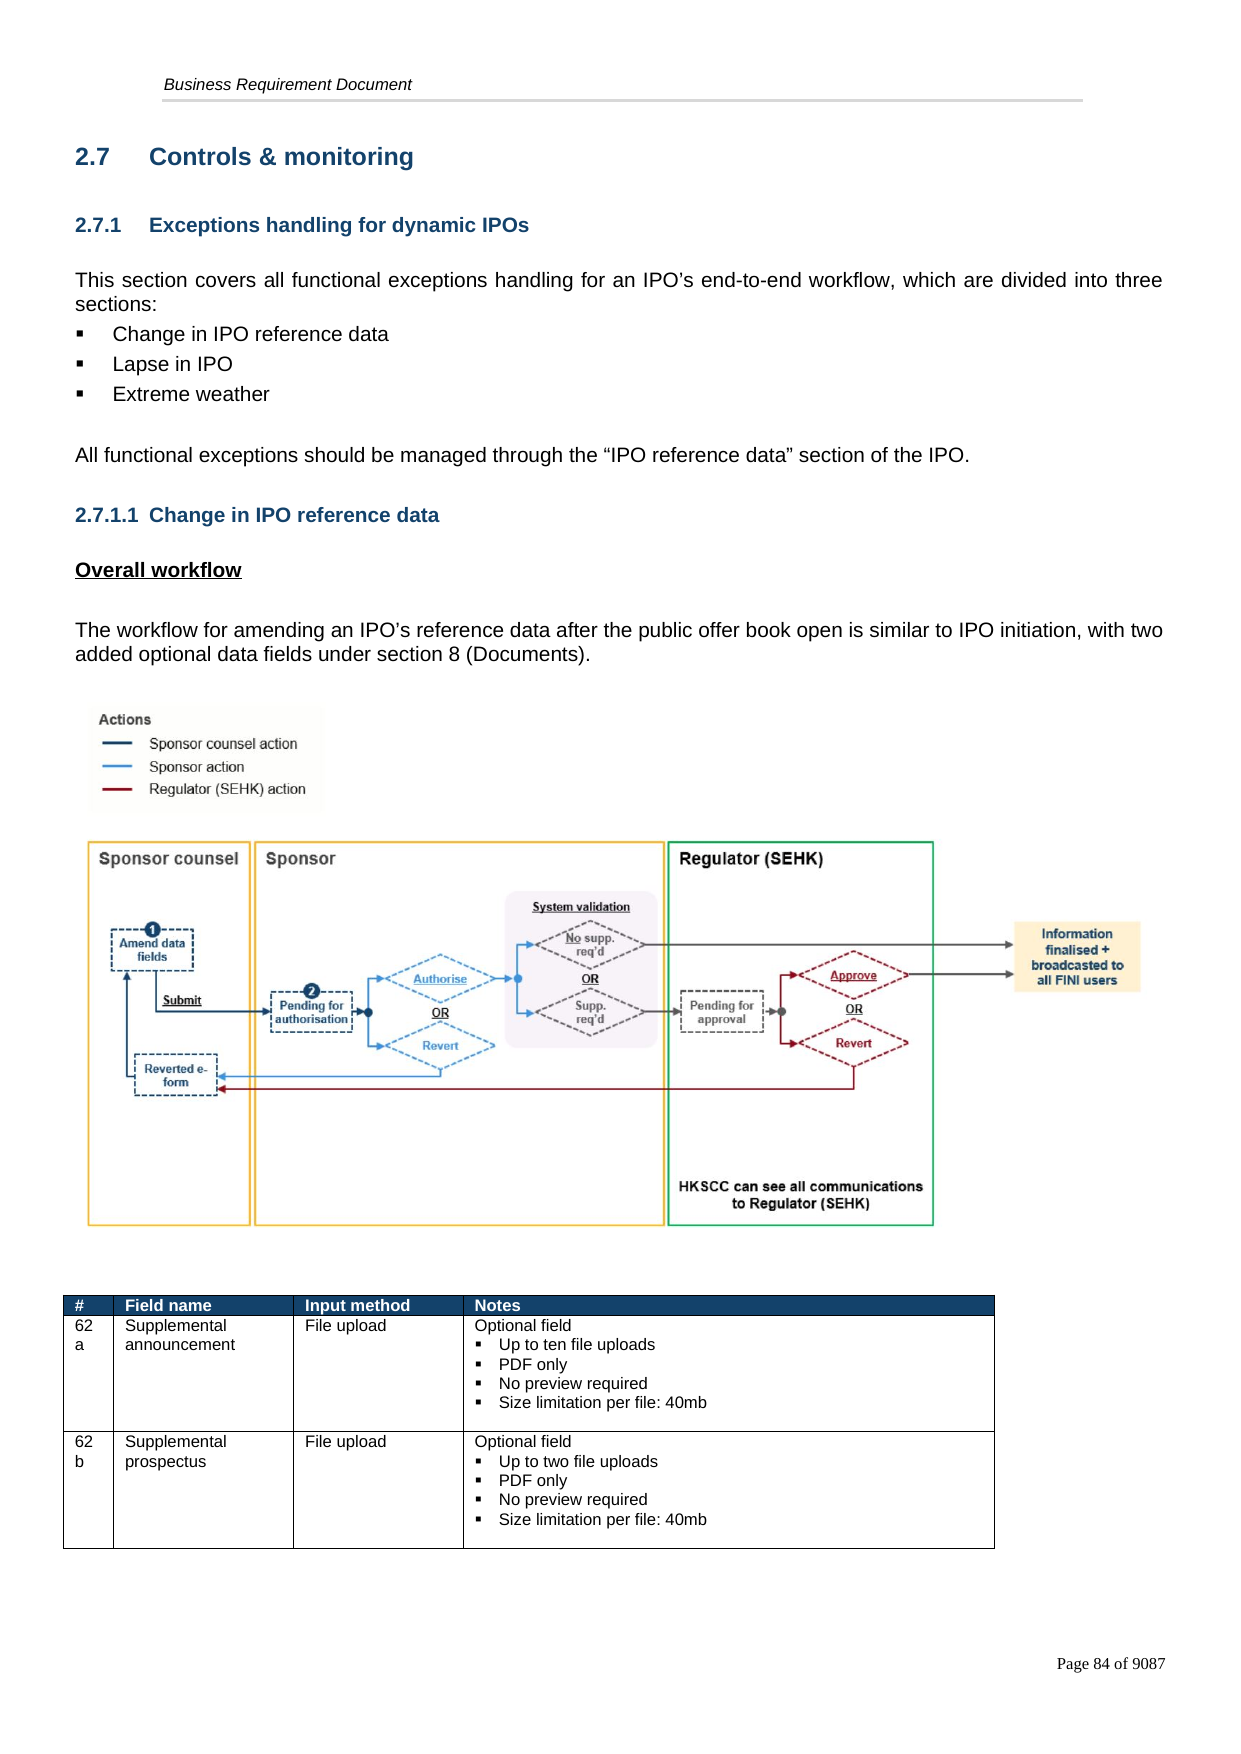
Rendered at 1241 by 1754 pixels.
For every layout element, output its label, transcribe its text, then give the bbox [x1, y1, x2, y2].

subtitle Controls & monitoring [75, 142, 1165, 171]
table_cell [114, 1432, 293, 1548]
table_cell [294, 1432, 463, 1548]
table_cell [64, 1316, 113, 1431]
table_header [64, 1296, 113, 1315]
subtitle Change in IPO reference data [75, 503, 1165, 527]
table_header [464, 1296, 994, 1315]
text This section covers all functional exceptions handling for an IPO’s end-to-end workflow, which are divided into three sections: [75, 267, 1165, 315]
text All functional exceptions should be managed through the “IPO reference data” section of the IPO. [75, 443, 1165, 467]
subtitle Exceptions handling for dynamic IPOs [75, 213, 1165, 237]
text The workflow for amending an IPO’s reference data after the public offer book open is similar to IPO initiation, with two added optional data fields under section 8 (Documents). [75, 618, 1165, 666]
list Lapse in IPO [75, 352, 1165, 376]
list Extreme weather [75, 382, 1165, 406]
picture [75, 702, 1164, 1258]
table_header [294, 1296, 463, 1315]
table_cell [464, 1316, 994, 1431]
text Overall workflow [75, 557, 1165, 581]
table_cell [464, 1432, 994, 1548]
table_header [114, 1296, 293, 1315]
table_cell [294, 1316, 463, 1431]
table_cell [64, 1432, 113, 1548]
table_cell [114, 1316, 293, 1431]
list Change in IPO reference data [75, 322, 1165, 346]
